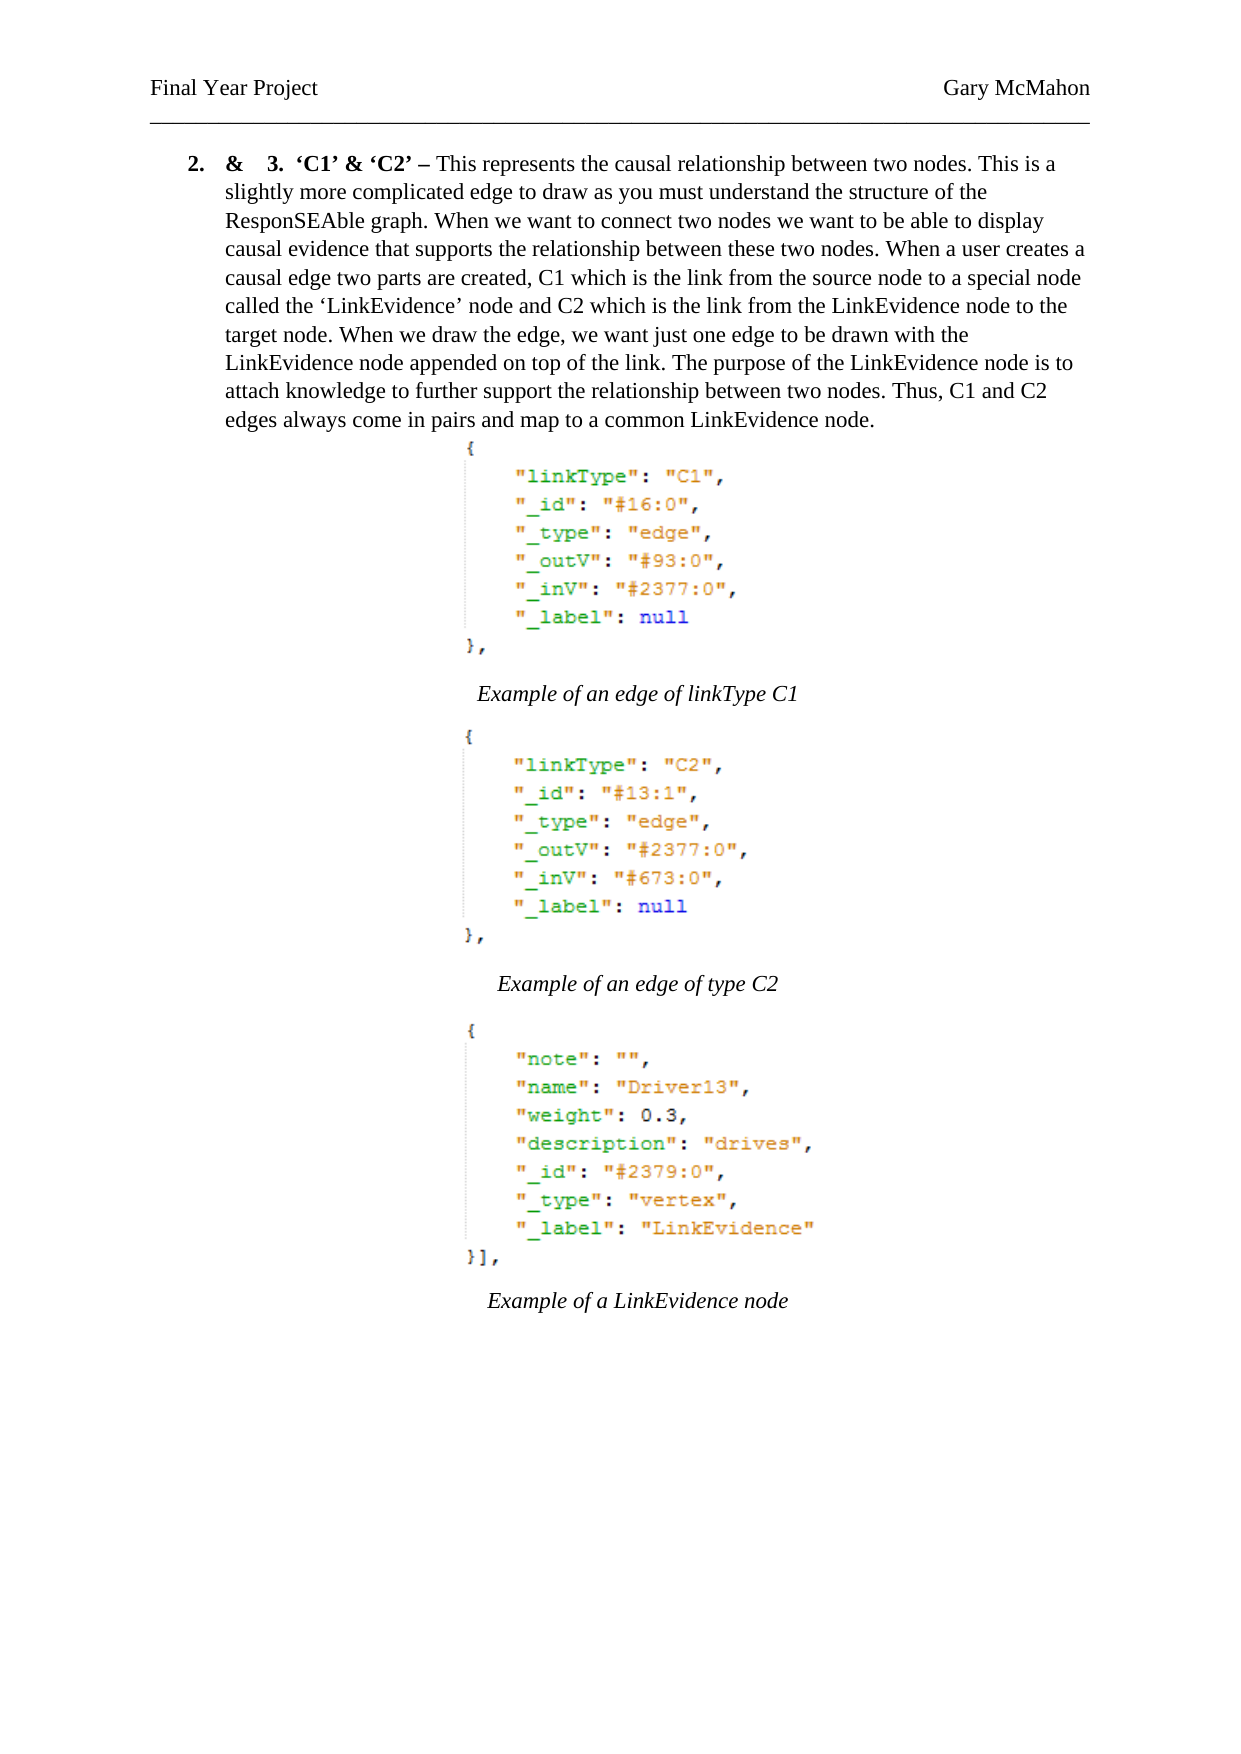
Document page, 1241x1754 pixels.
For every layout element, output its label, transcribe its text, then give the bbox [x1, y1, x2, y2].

picture [459, 1015, 819, 1269]
picture [452, 434, 826, 661]
text Example of a LinkEvidence node [187, 1287, 1090, 1313]
list & 3. ‘C1’ & ‘C2’ – This represents the causal relationship between two nodes. This is a slightly more complicated edge to draw as you must understand the structure of the ResponSEAble graph. When we want to connect two nodes we want to be able to display causal evidence that supports the relationship between these two nodes. When a user creates a causal edge two parts are created, C1 which is the link from the source node to a special node called the ‘LinkEvidence’ node and C2 which is the link from the LinkEvidence node to the target node. When we draw the edge, we want just one edge to be drawn with the LinkEvidence node appended on top of the link. The purpose of the LinkEvidence node is to attach knowledge to further support the relationship between two nodes. Thus, C1 and C2 edges always come in pairs and map to a common LinkEvidence node. [187, 150, 1090, 432]
text Example of an edge of linkType C1 [187, 679, 1090, 706]
text Example of an edge of type C2 [187, 970, 1090, 996]
picture [455, 724, 823, 952]
